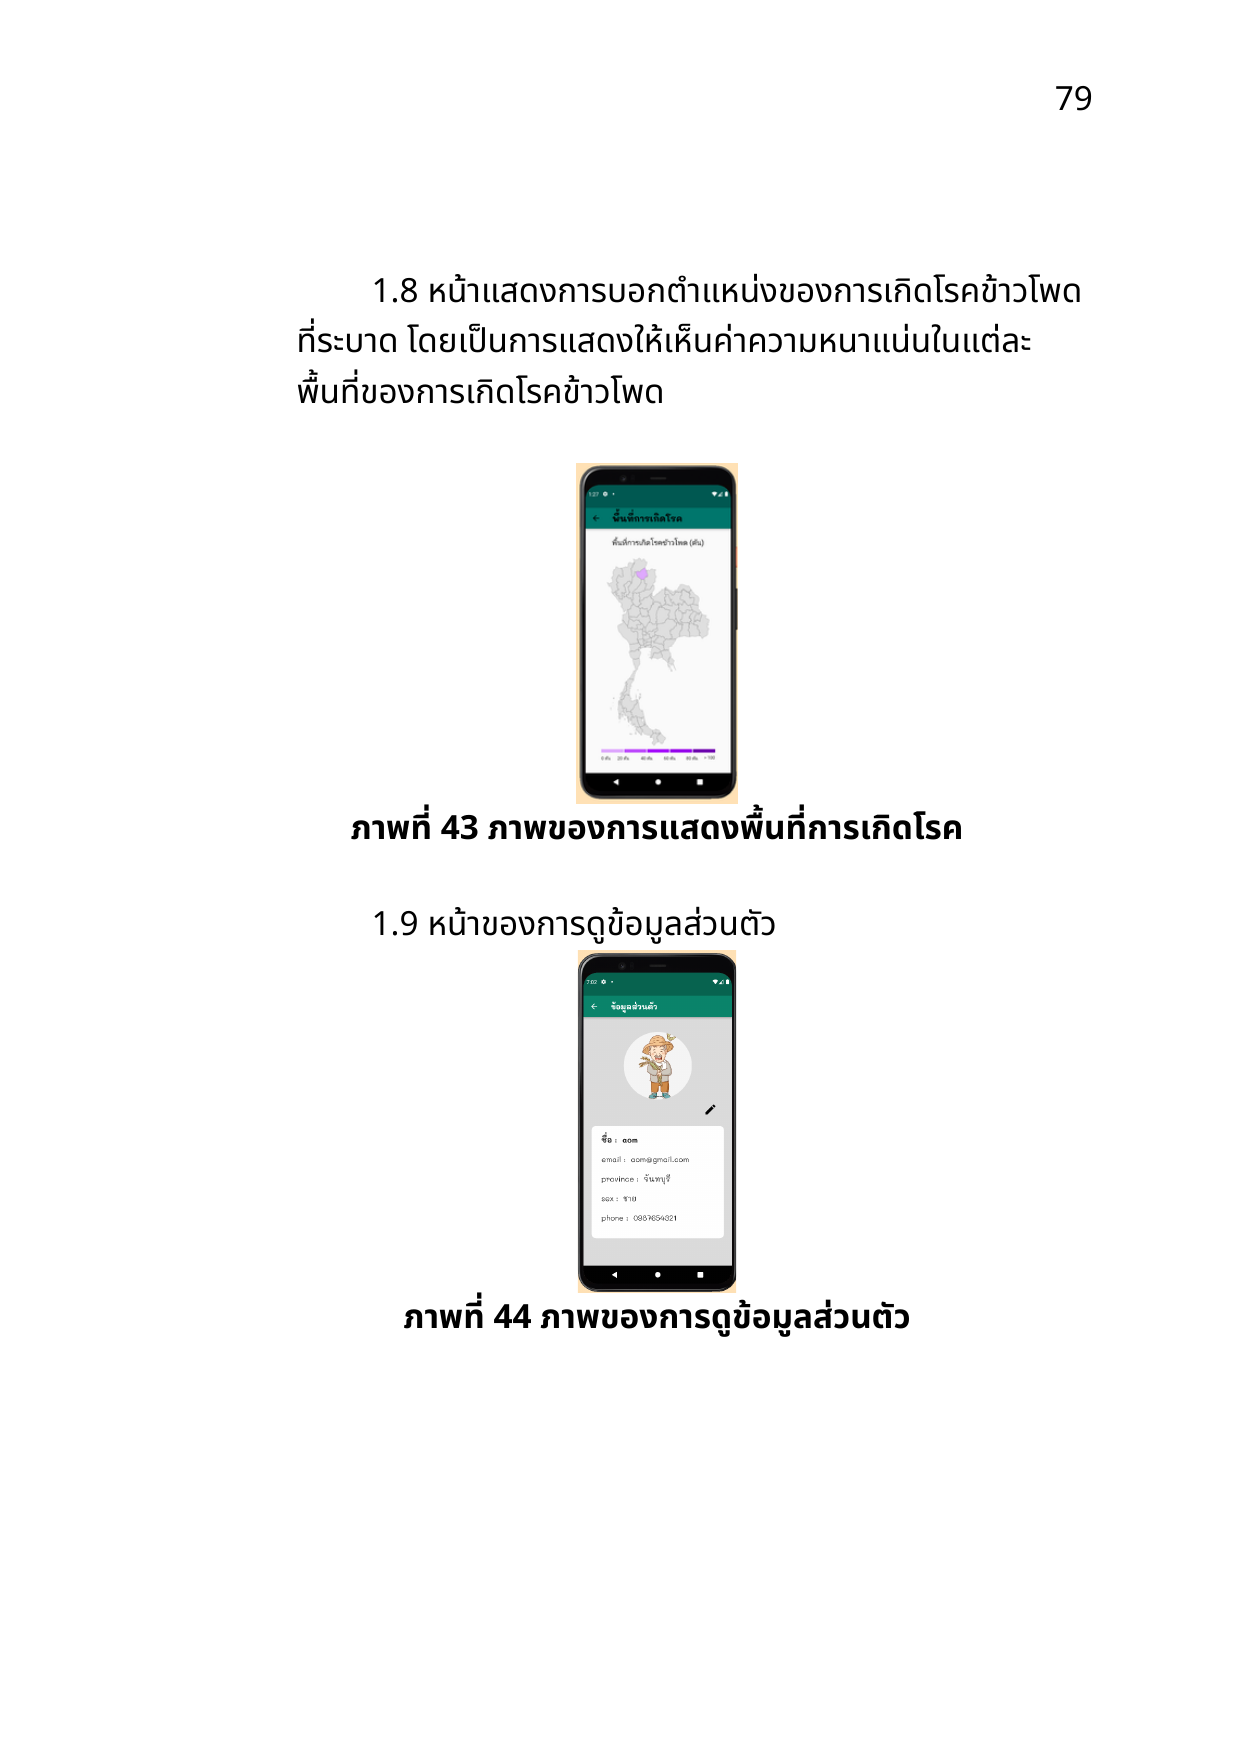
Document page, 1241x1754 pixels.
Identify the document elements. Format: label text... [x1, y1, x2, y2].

text 1.8 หน้าแสดงการบอกตำแหน่งของการเกิดโรคข้าวโพดที่ระบาด โดยเป็นการแสดงให้เห็นค่าความหนาแน่นในแต่ละพื้นที่ของการเกิดโรคข้าวโพด [296, 267, 1092, 418]
picture [576, 463, 738, 804]
text ภาพที่ 43 ภาพของการแสดงพื้นที่การเกิดโรค [221, 804, 1092, 854]
picture [577, 950, 737, 1293]
text ภาพที่ 44 ภาพของการดูข้อมูลส่วนตัว [221, 1292, 1092, 1343]
text 1.9 หน้าของการดูข้อมูลส่วนตัว [296, 900, 1092, 951]
